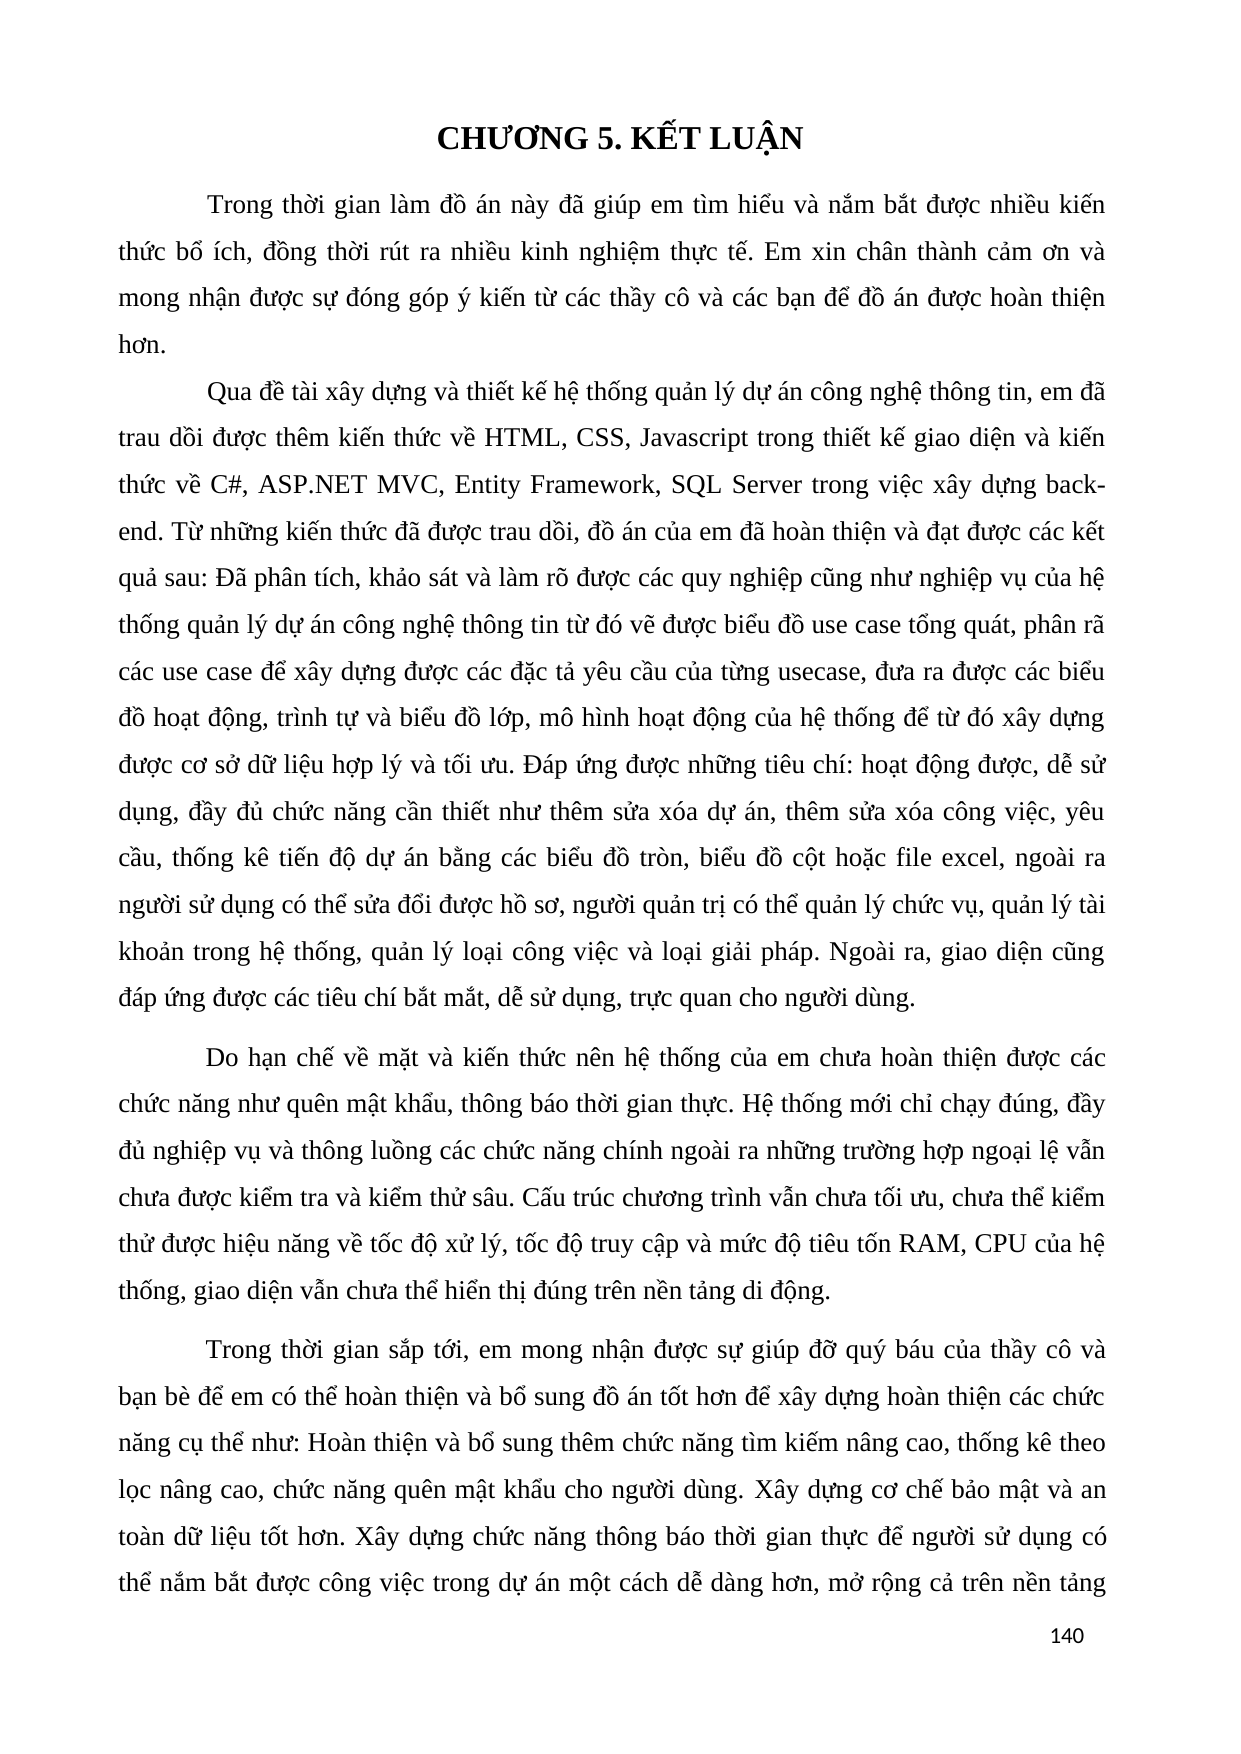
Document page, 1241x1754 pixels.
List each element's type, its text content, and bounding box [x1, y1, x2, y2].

list Qua đề tài xây dựng và thiết kế hệ thống quản lý dự án công nghệ thông tin, em đã trau dồi được thêm kiến thức về HTML, CSS, Javascript trong thiết kế giao diện và kiến thức về C#, ASP.NET MVC, Entity Framework, SQL Server trong việc xây dựng back-end. Từ những kiến thức đã được trau dồi, đồ án của em đã hoàn thiện và đạt được các kết quả sau: Đã phân tích, khảo sát và làm rõ được các quy nghiệp cũng như nghiệp vụ của hệ thống quản lý dự án công nghệ thông tin từ đó vẽ được biểu đồ use case tổng quát, phân rã các use case để xây dựng được các đặc tả yêu cầu của từng usecase, đưa ra được các biểu đồ hoạt động, trình tự và biểu đồ lớp, mô hình hoạt động của hệ thống để từ đó xây dựng được cơ sở dữ liệu hợp lý và tối ưu. Đáp ứng được những tiêu chí: hoạt động được, dễ sử dụng, đầy đủ chức năng cần thiết như thêm sửa xóa dự án, thêm sửa xóa công việc, yêu cầu, thống kê tiến độ dự án bằng các biểu đồ tròn, biểu đồ cột hoặc file excel, ngoài ra người sử dụng có thể sửa đổi được hồ sơ, người quản trị có thể quản lý chức vụ, quản lý tài khoản trong hệ thống, quản lý loại công việc và loại giải pháp. Ngoài ra, giao diện cũng đáp ứng được các tiêu chí bắt mắt, dễ sử dụng, trực quan cho người dùng. [118, 375, 1107, 1013]
text Do hạn chế về mặt và kiến thức nên hệ thống của em chưa hoàn thiện được các chức năng như quên mật khẩu, thông báo thời gian thực. Hệ thống mới chỉ chạy đúng, đầy đủ nghiệp vụ và thông luồng các chức năng chính ngoài ra những trường hợp ngoại lệ vẫn chưa được kiểm tra và kiểm thử sâu. Cấu trúc chương trình vẫn chưa tối ưu, chưa thể kiểm thử được hiệu năng về tốc độ xử lý, tốc độ truy cập và mức độ tiêu tốn RAM, CPU của hệ thống, giao diện vẫn chưa thể hiển thị đúng trên nền tảng di động. [118, 1041, 1107, 1305]
subtitle CHƯƠNG 5. KẾT LUẬN [118, 118, 1122, 156]
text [118, 1333, 1107, 1598]
list Trong thời gian làm đồ án này đã giúp em tìm hiểu và nắm bắt được nhiều kiến thức bổ ích, đồng thời rút ra nhiều kinh nghiệm thực tế. Em xin chân thành cảm ơn và mong nhận được sự đóng góp ý kiến từ các thầy cô và các bạn để đồ án được hoàn thiện hơn. [118, 188, 1107, 359]
